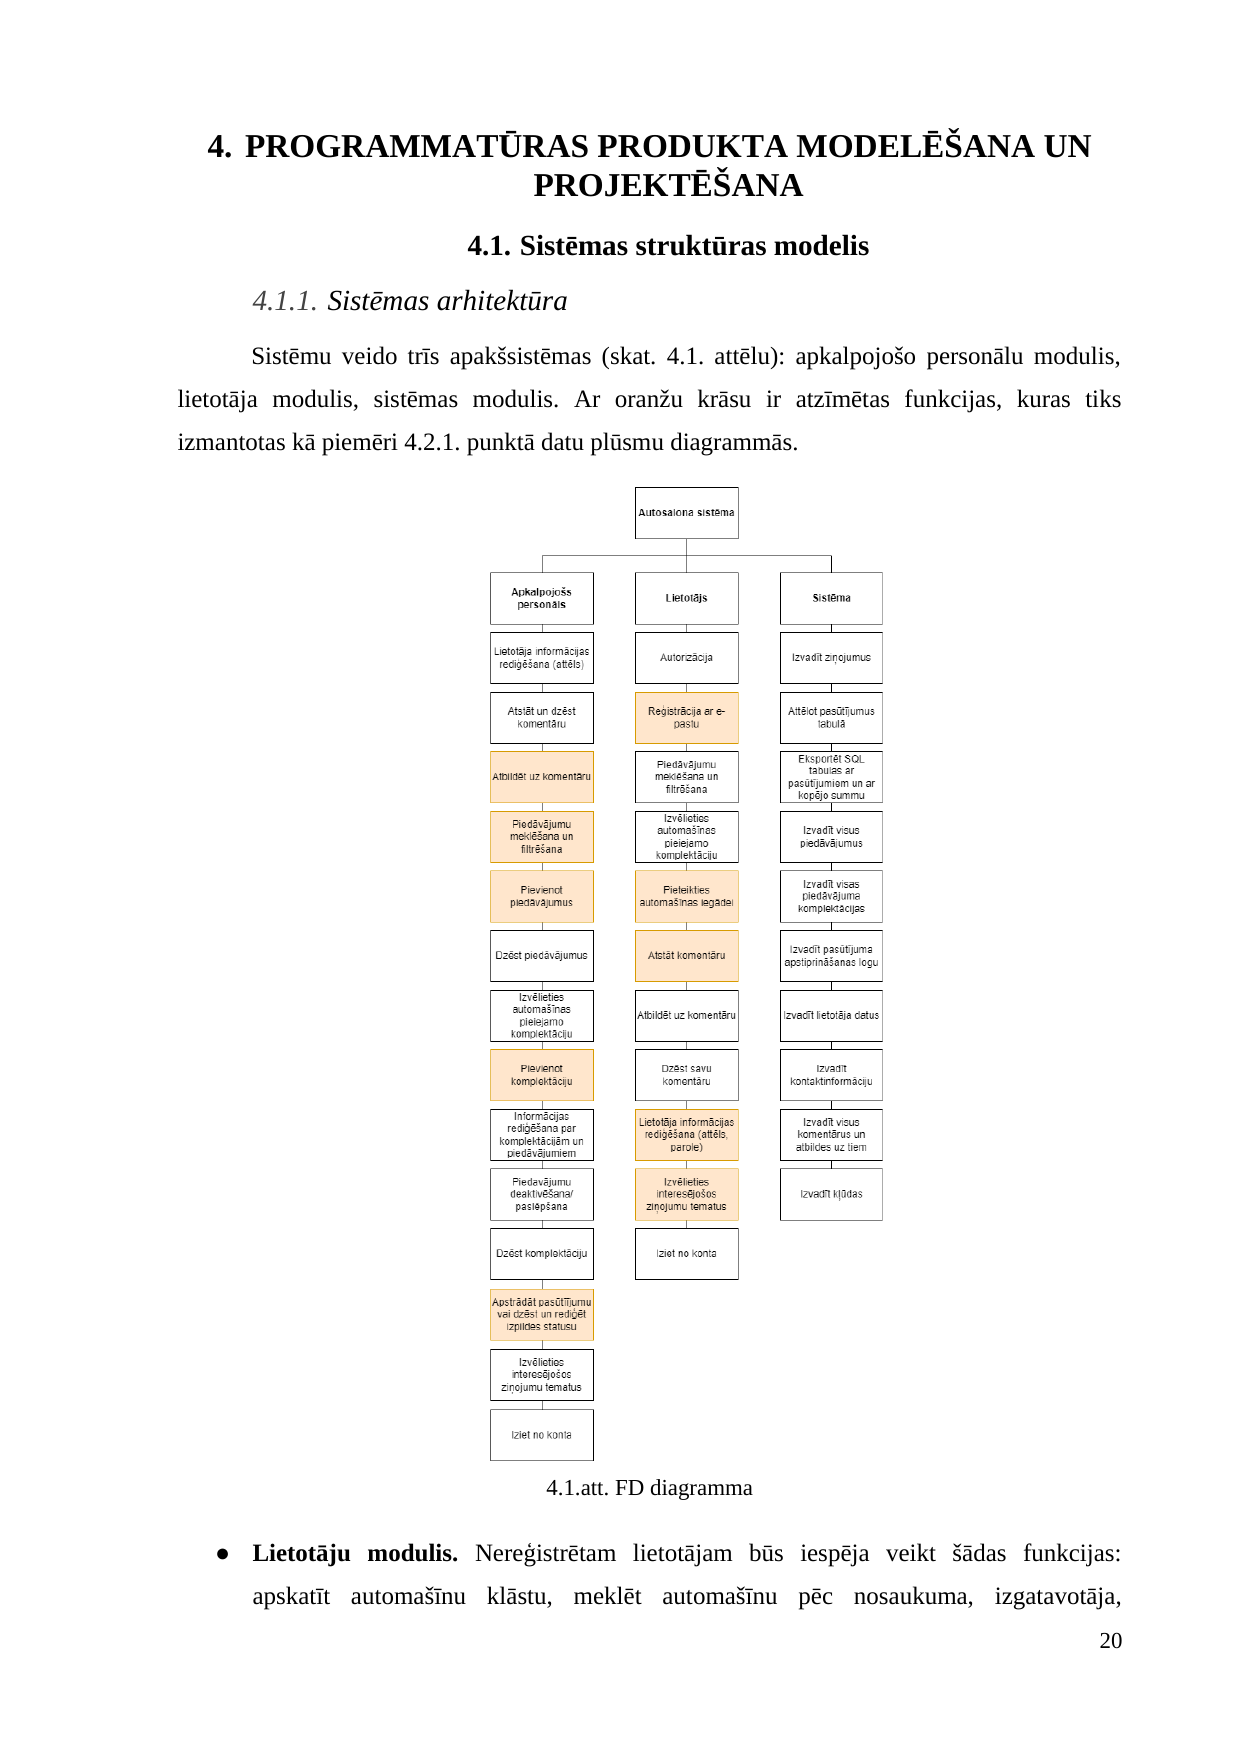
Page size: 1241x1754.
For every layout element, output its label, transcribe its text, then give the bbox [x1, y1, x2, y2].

subtitle Sistēmas arhitektūra [252, 283, 1122, 316]
subtitle Sistēmas struktūras modelis [215, 228, 1122, 262]
subtitle PROGRAMMATŪRAS PRODUKTA MODELĒŠANA UN PROJEKTĒŠANA [177, 127, 1122, 203]
picture [490, 487, 883, 1461]
text Sistēmu veido trīs apakšsistēmas (skat. 4.1. attēlu): apkalpojošo personālu modulis, lietotāja modulis, sistēmas modulis. Ar oranžu krāsu ir atzīmētas funkcijas, kuras tiks izmantotas kā piemēri 4.2.1. punktā datu plūsmu diagrammās. [177, 341, 1122, 456]
text 4.1.att. FD diagramma [177, 1474, 1122, 1500]
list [215, 1538, 1122, 1610]
